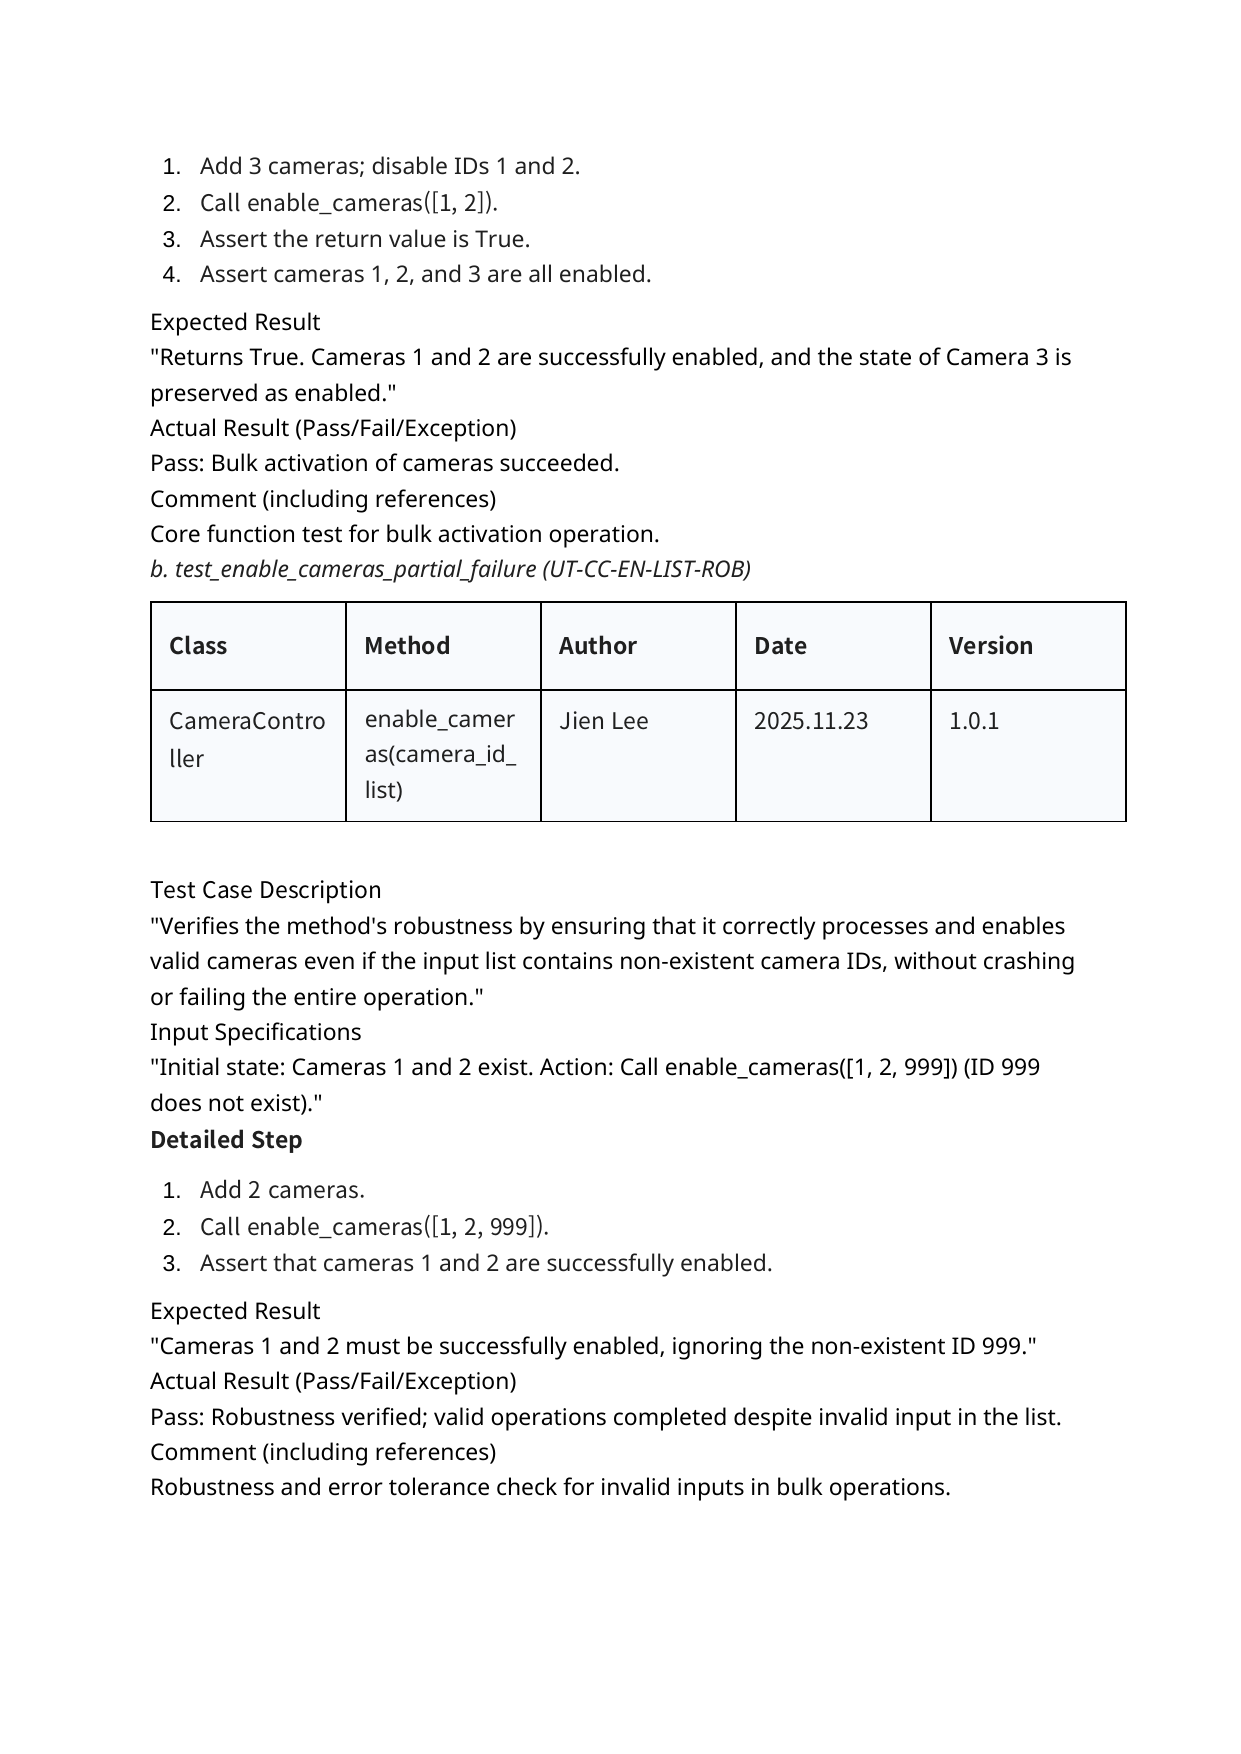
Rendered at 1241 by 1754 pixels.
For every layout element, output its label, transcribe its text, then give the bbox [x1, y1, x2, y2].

list Assert cameras 1, 2, and 3 are all enabled. [162, 258, 1090, 289]
text Expected Result [150, 306, 1090, 337]
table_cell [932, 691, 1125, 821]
list Assert the return value is True. [162, 223, 1090, 254]
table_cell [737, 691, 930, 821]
list Call enable_cameras([1, 2]). [162, 185, 1090, 218]
text "Verifies the method's robustness by ensuring that it correctly processes and enables valid cameras even if the input list contains non-existent camera IDs, without crashing or failing the entire operation." [150, 910, 1090, 1012]
list Add 2 cameras. [162, 1172, 1090, 1205]
list Assert that cameras 1 and 2 are successfully enabled. [162, 1247, 1090, 1278]
text Comment (including references) [150, 482, 1090, 514]
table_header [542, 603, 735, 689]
text Test Case Description [150, 872, 1090, 906]
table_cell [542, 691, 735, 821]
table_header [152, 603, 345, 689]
text Comment (including references) [150, 1436, 1090, 1467]
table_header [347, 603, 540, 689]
list Add 3 cameras; disable IDs 1 and 2. [162, 150, 1090, 181]
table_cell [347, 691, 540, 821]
text "Returns True. Cameras 1 and 2 are successfully enabled, and the state of Camera 3 is preserved as enabled." [150, 341, 1090, 408]
text "Cameras 1 and 2 must be successfully enabled, ignoring the non-existent ID 999." [150, 1330, 1090, 1361]
subtitle b. test_enable_cameras_partial_failure (UT-CC-EN-LIST-ROB) [150, 553, 1090, 584]
text "Initial state: Cameras 1 and 2 exist. Action: Call enable_cameras([1, 2, 999]) (ID 999 does not exist)." [150, 1051, 1090, 1118]
text Pass: Robustness verified; valid operations completed despite invalid input in the list. [150, 1401, 1090, 1432]
text Actual Result (Pass/Fail/Exception) [150, 1365, 1090, 1396]
text Expected Result [150, 1294, 1090, 1326]
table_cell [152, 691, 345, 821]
text Pass: Bulk activation of cameras succeeded. [150, 447, 1090, 478]
text Core function test for bulk activation operation. [150, 518, 1090, 549]
text Robustness and error tolerance check for invalid inputs in bulk operations. [150, 1471, 1090, 1502]
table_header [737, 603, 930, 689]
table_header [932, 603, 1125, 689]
list Call enable_cameras([1, 2, 999]). [162, 1209, 1090, 1242]
text Detailed Step [150, 1122, 1090, 1155]
text Input Specifications [150, 1016, 1090, 1047]
text Actual Result (Pass/Fail/Exception) [150, 412, 1090, 443]
